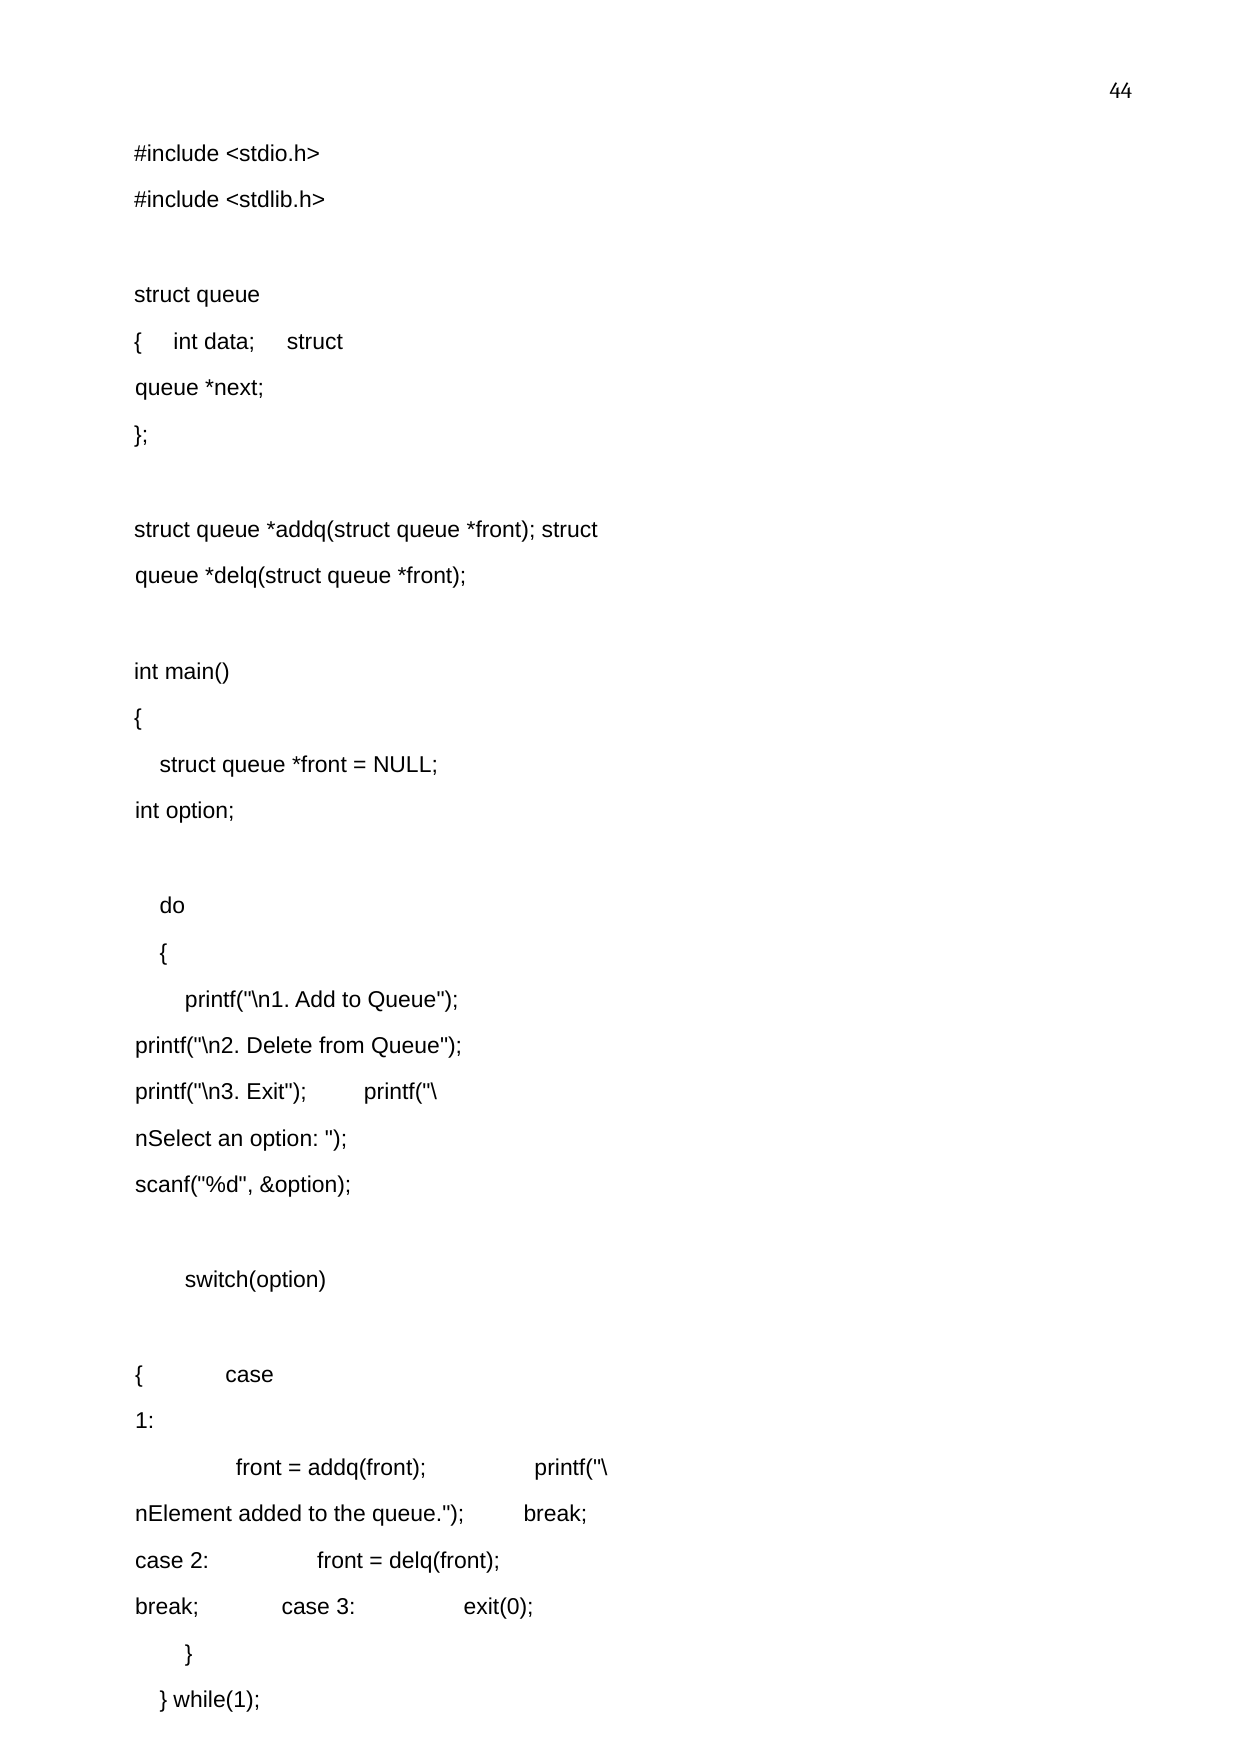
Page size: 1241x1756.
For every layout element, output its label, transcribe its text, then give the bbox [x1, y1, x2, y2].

text do [134, 892, 976, 919]
text }; [134, 421, 976, 447]
text { int data; struct queue *next; [134, 328, 352, 401]
text { case 1: [134, 1313, 285, 1433]
text } while(1); [134, 1686, 976, 1713]
text printf("\n1. Add to Queue"); printf("\n2. Delete from Queue"); printf("\n3. Exit"); printf("\nSelect an option: "); scanf("%d", &option); [134, 986, 513, 1197]
text struct queue *addq(struct queue *front); struct queue *delq(struct queue *front); [134, 516, 599, 589]
text int main() [134, 658, 976, 684]
text switch(option) [134, 1266, 976, 1293]
text { [134, 704, 976, 731]
text { [134, 939, 976, 965]
text front = addq(front); printf("\nElement added to the queue."); break; case 2: front = delq(front); break; case 3: exit(0); [134, 1454, 639, 1619]
text #include <stdlib.h> [134, 186, 976, 212]
text } [134, 1640, 976, 1666]
text struct queue *front = NULL; int option; [134, 751, 469, 823]
text #include <stdio.h> [134, 139, 976, 166]
text struct queue [134, 281, 976, 307]
